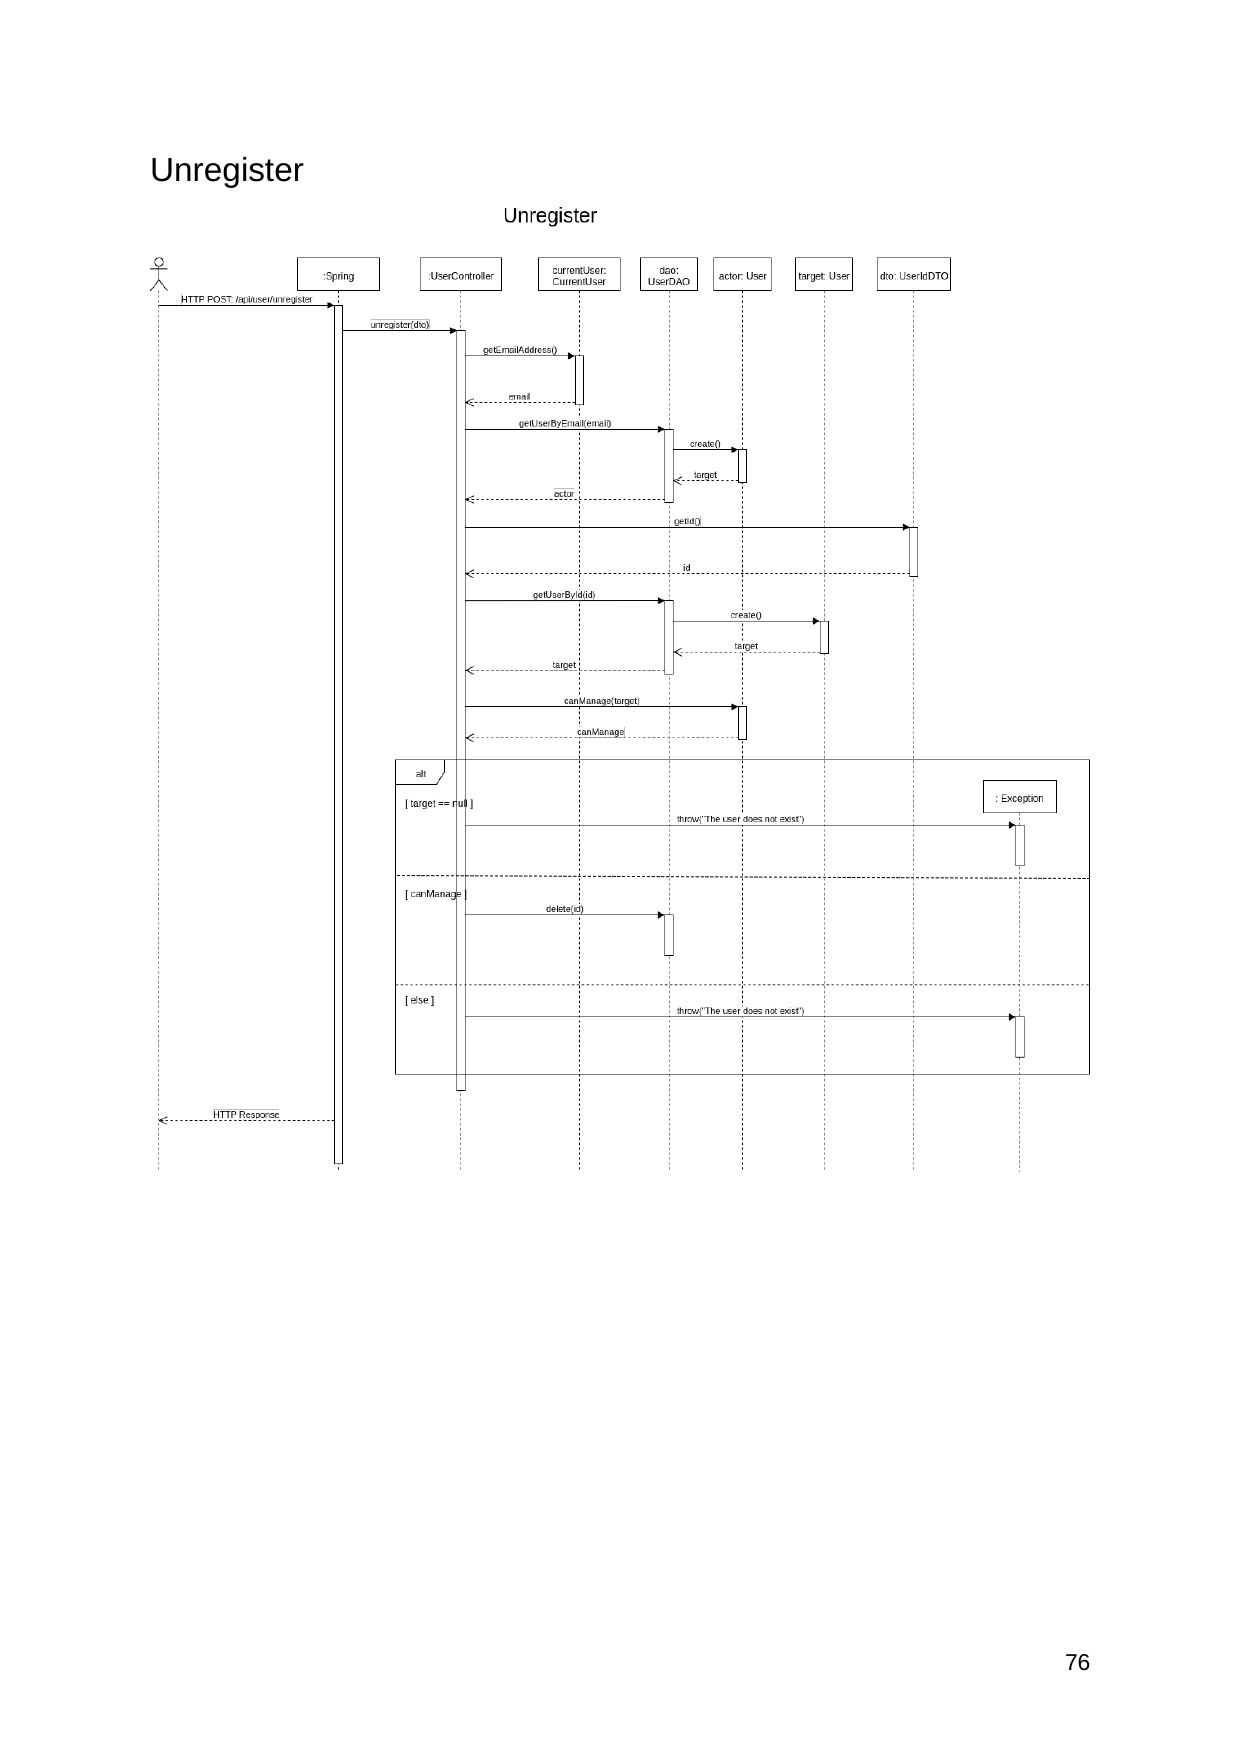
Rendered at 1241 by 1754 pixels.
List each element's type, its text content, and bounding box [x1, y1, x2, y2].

subtitle Unregister [150, 150, 1090, 188]
picture [150, 201, 1091, 1172]
